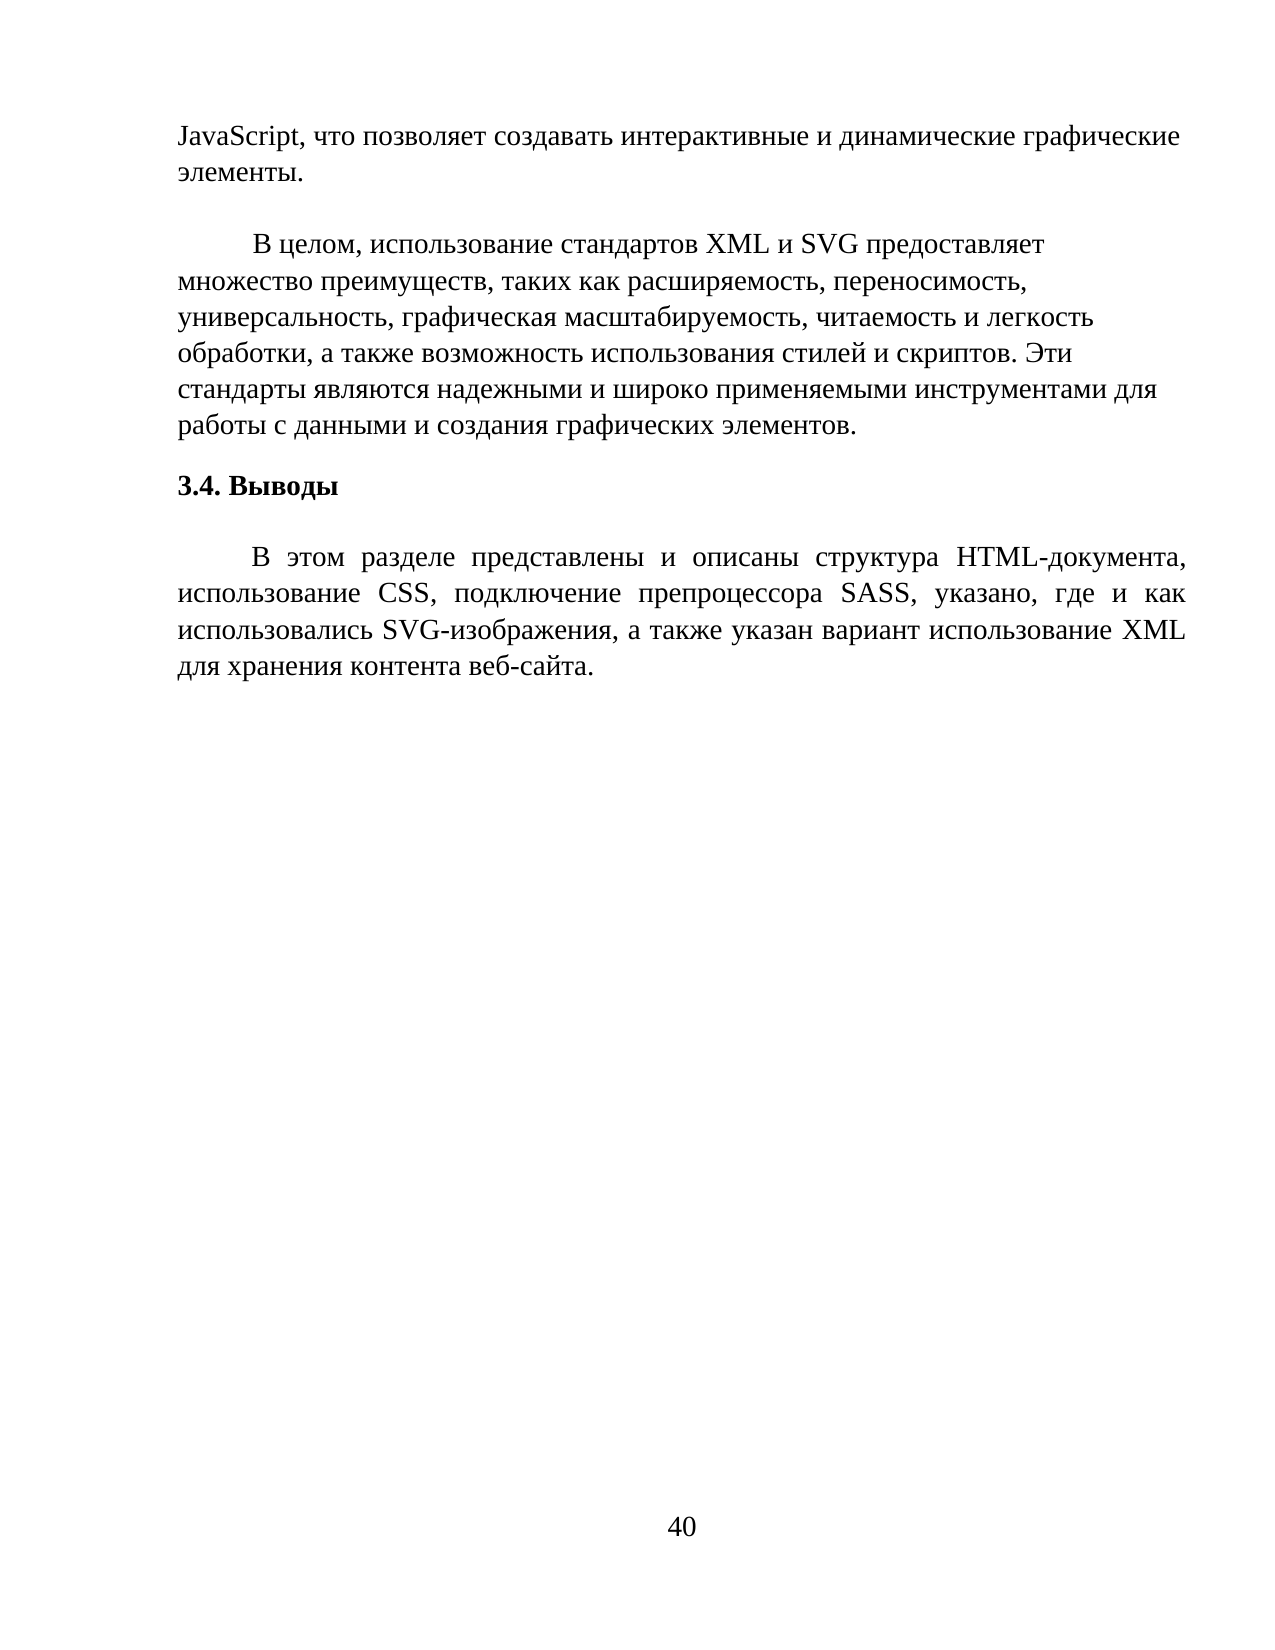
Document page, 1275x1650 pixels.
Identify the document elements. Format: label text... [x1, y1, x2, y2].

text В этом разделе представлены и описаны структура HTML-документа, использование CSS, подключение препроцессора SASS, указано, где и как использовались SVG-изображения, а также указан вариант использование XML для хранения контента веб-сайта. [177, 539, 1186, 681]
text В целом, использование стандартов XML и SVG предоставляет множество преимуществ, таких как расширяемость, переносимость, универсальность, графическая масштабируемость, читаемость и легкость обработки, а также возможность использования стилей и скриптов. Эти стандарты являются надежными и широко применяемыми инструментами для работы с данными и создания графических элементов. [177, 227, 1186, 441]
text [177, 118, 1186, 188]
text 3.4. Выводы [177, 468, 1186, 502]
